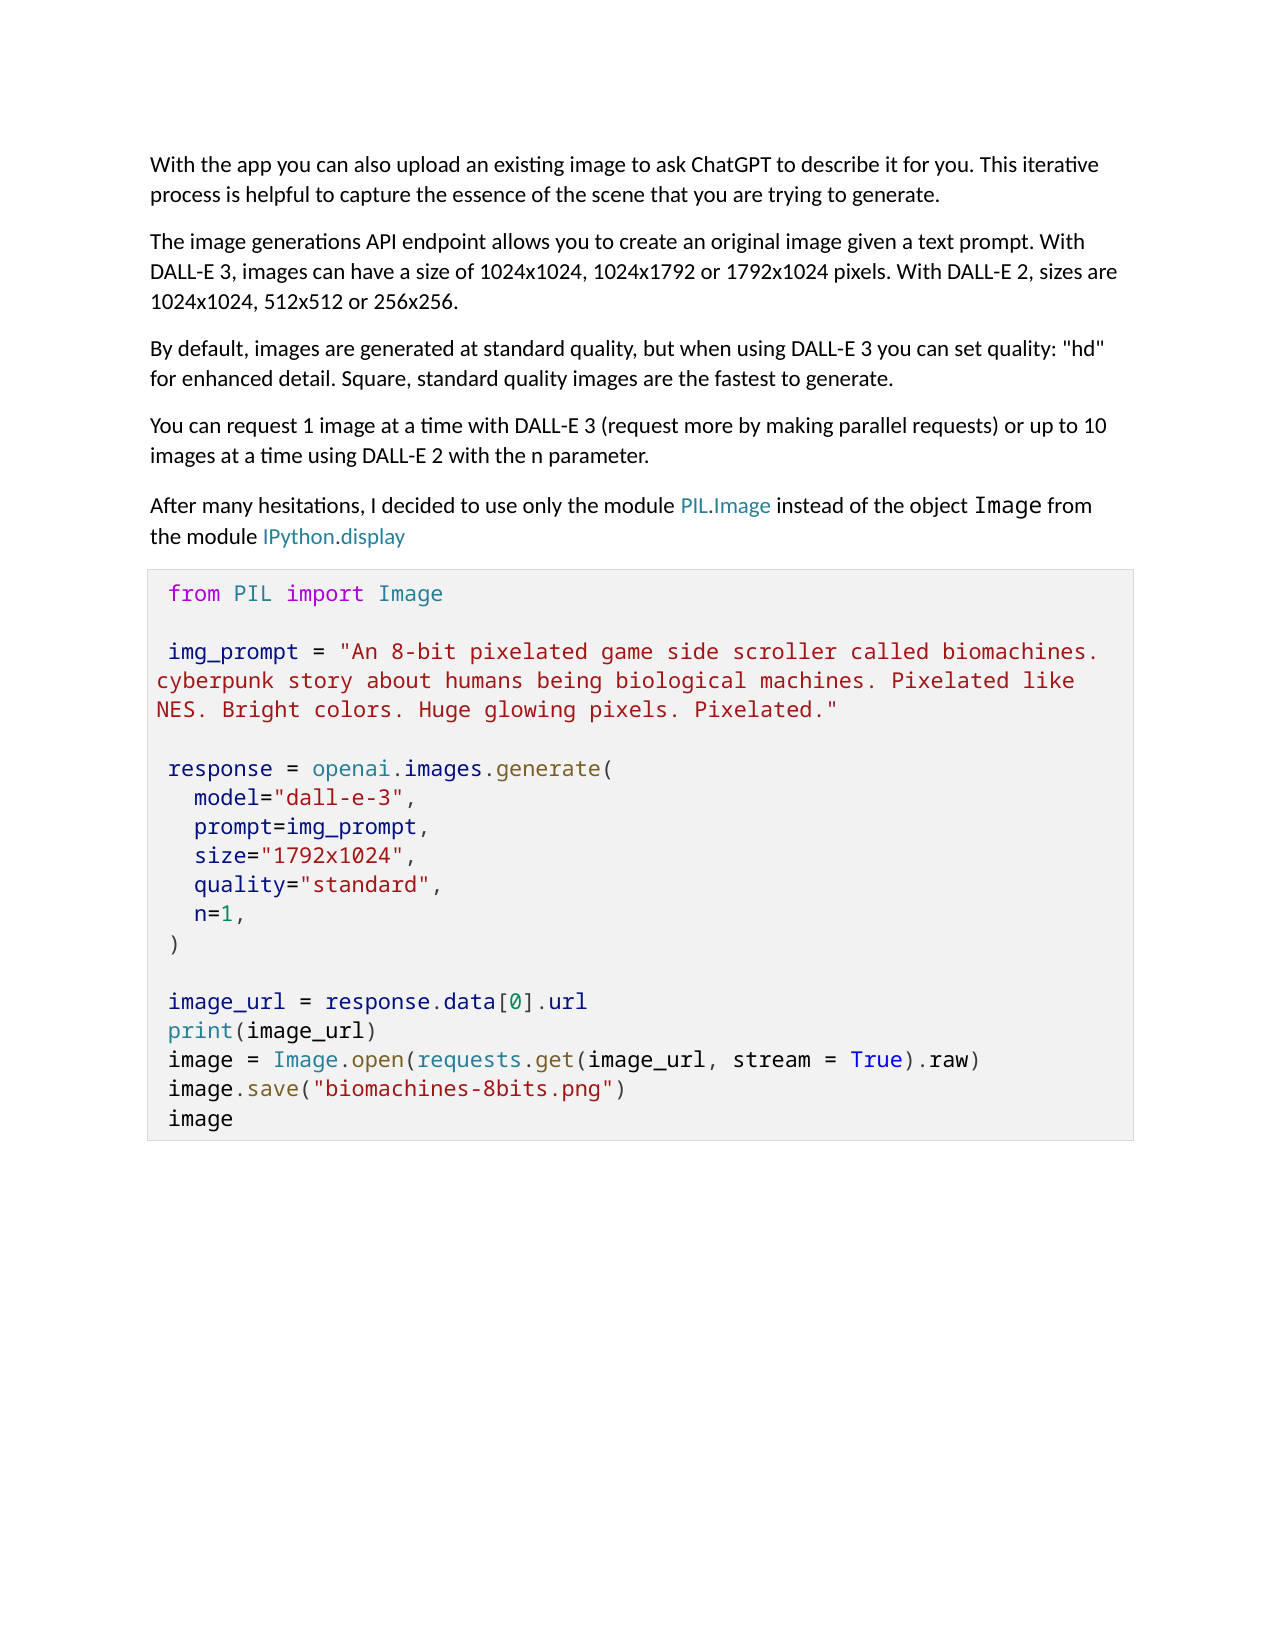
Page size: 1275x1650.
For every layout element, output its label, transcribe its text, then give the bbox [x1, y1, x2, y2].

text image [148, 1094, 1133, 1140]
text After many hesitations, I decided to use only the module PIL.Image instead of the object Image from the module IPython.display [150, 488, 1125, 550]
text model="dall-e-3", [148, 773, 1133, 802]
text prompt=img_prompt, [148, 802, 1133, 831]
text The image generations API endpoint allows you to create an original image given a text prompt. With DALL-E 3, images can have a size of 1024x1024, 1024x1792 or 1792x1024 pixels. With DALL-E 2, sizes are 1024x1024, 512x512 or 256x256. [150, 227, 1125, 316]
text response = openai.images.generate( [148, 744, 1133, 773]
text ) [148, 919, 1133, 948]
text img_prompt = "An 8-bit pixelated game side scroller called biomachines. cyberpunk story about humans being biological machines. Pixelated like NES. Bright colors. Huge glowing pixels. Pixelated." [148, 627, 1133, 715]
text image.save("biomachines-8bits.png") [148, 1065, 1133, 1094]
text print(image_url) [148, 1006, 1133, 1036]
text quality="standard", [148, 861, 1133, 890]
text from PIL import Image [148, 570, 1133, 598]
text size="1792x1024", [148, 831, 1133, 861]
text n=1, [148, 890, 1133, 919]
text By default, images are generated at standard quality, but when using DALL-E 3 you can set quality: "hd" for enhanced detail. Square, standard quality images are the fastest to generate. [150, 334, 1125, 393]
text With the app you can also upload an existing image to ask ChatGPT to describe it for you. This iterative process is helpful to capture the essence of the scene that you are trying to generate. [150, 150, 1125, 208]
text image = Image.open(requests.get(image_url, stream = True).raw) [148, 1036, 1133, 1065]
text You can request 1 image at a time with DALL-E 3 (request more by making parallel requests) or up to 10 images at a time using DALL-E 2 with the n parameter. [150, 411, 1125, 470]
text image_url = response.data[0].url [148, 977, 1133, 1006]
